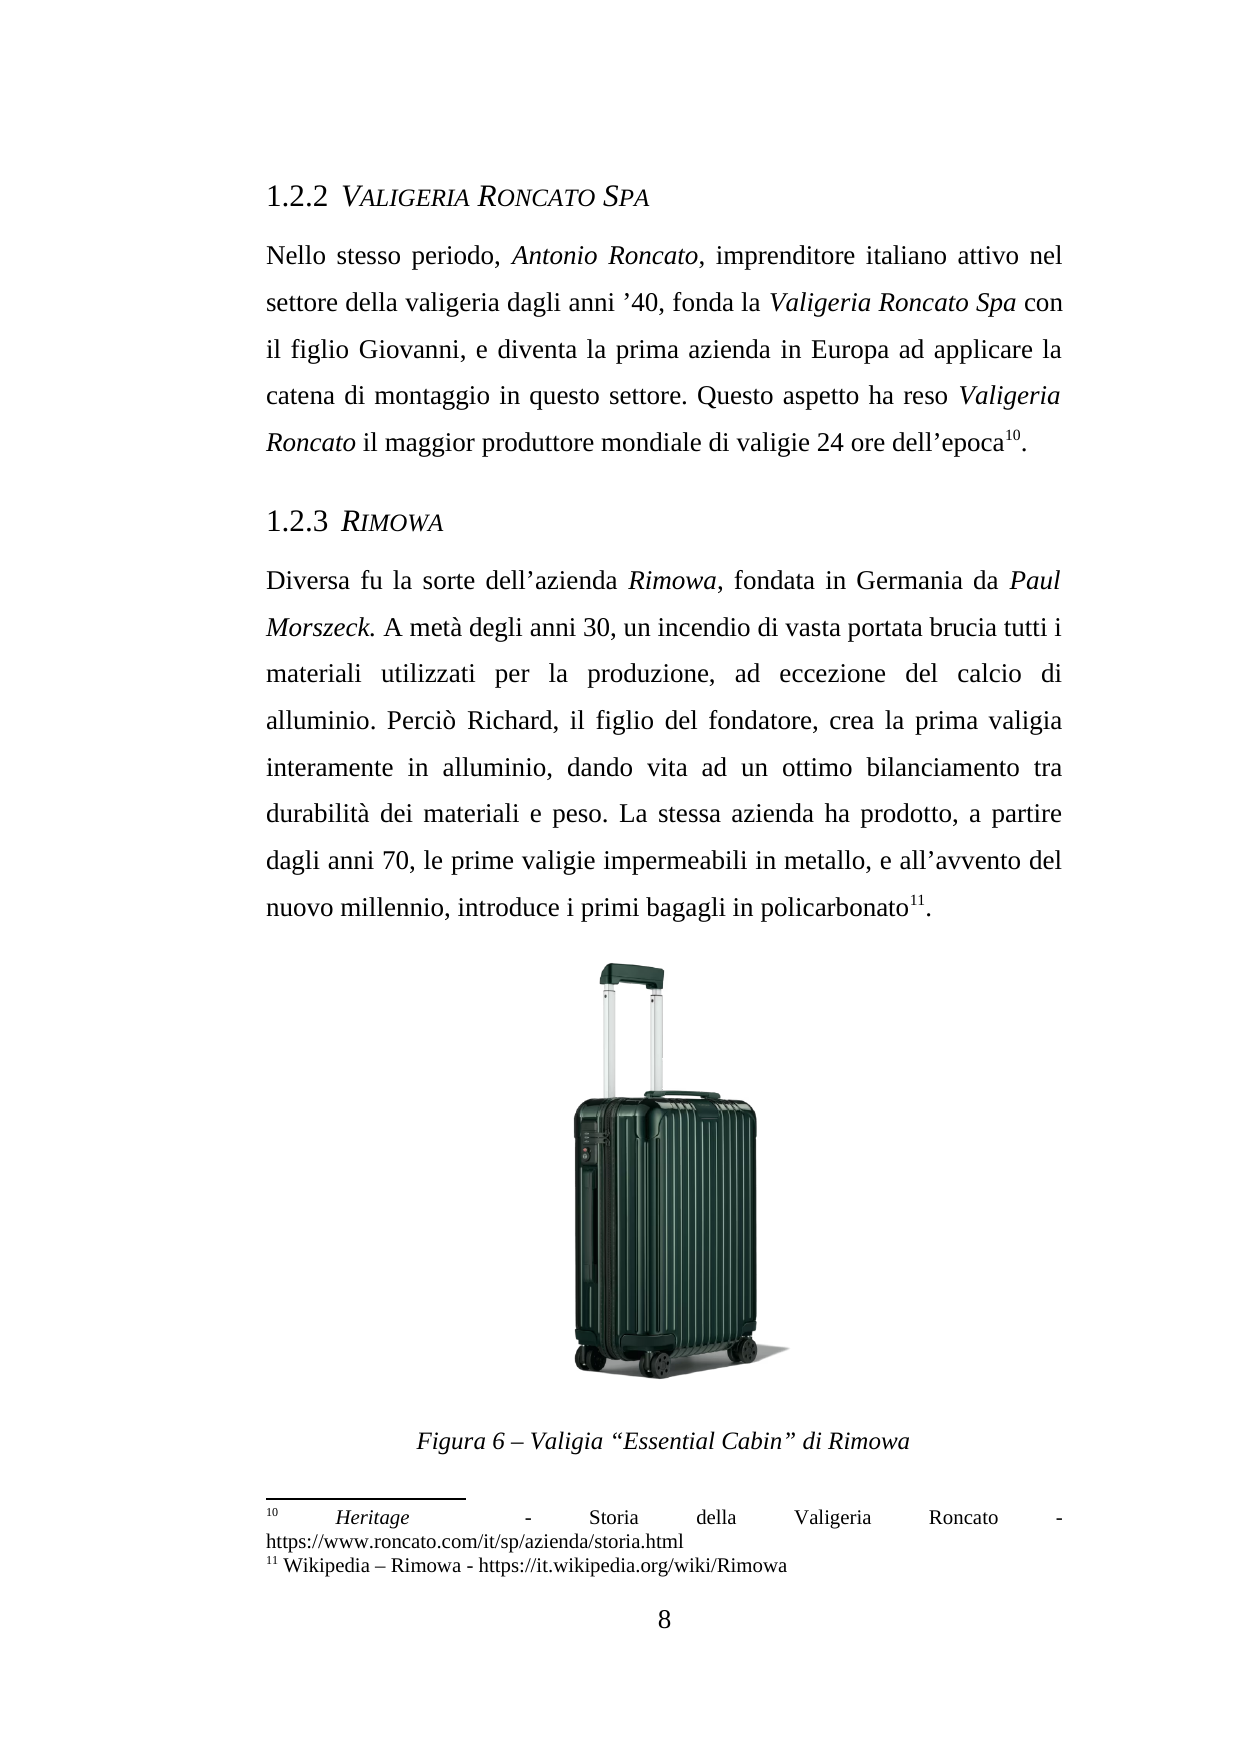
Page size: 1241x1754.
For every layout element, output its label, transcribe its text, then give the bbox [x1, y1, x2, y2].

subtitle Valigeria Roncato Spa [266, 177, 1063, 213]
text Nello stesso periodo, Antonio Roncato, imprenditore italiano attivo nel settore della valigeria dagli anni ’40, fonda la Valigeria Roncato Spa con il figlio Giovanni, e diventa la prima azienda in Europa ad applicare la catena di montaggio in questo settore. Questo aspetto ha reso Valigeria Roncato il maggior produttore mondiale di valigie 24 ore dell’epoca. [266, 239, 1063, 457]
picture [451, 960, 878, 1387]
text Diversa fu la sorte dell’azienda Rimowa, fondata in Germania da Paul Morszeck. A metà degli anni 30, un incendio di vasta portata brucia tutti i materiali utilizzati per la produzione, ad eccezione del calcio di alluminio. Perciò Richard, il figlio del fondatore, crea la prima valigia interamente in alluminio, dando vita ad un ottimo bilanciamento tra durabilità dei materiali e peso. La stessa azienda ha prodotto, a partire dagli anni 70, le prime valigie impermeabili in metallo, e all’avvento del nuovo millennio, introduce i primi bagagli in policarbonato. [266, 564, 1063, 922]
text Figura 6 – Valigia “Essential Cabin” di Rimowa [266, 1426, 1063, 1454]
subtitle Rimowa [266, 502, 1063, 538]
